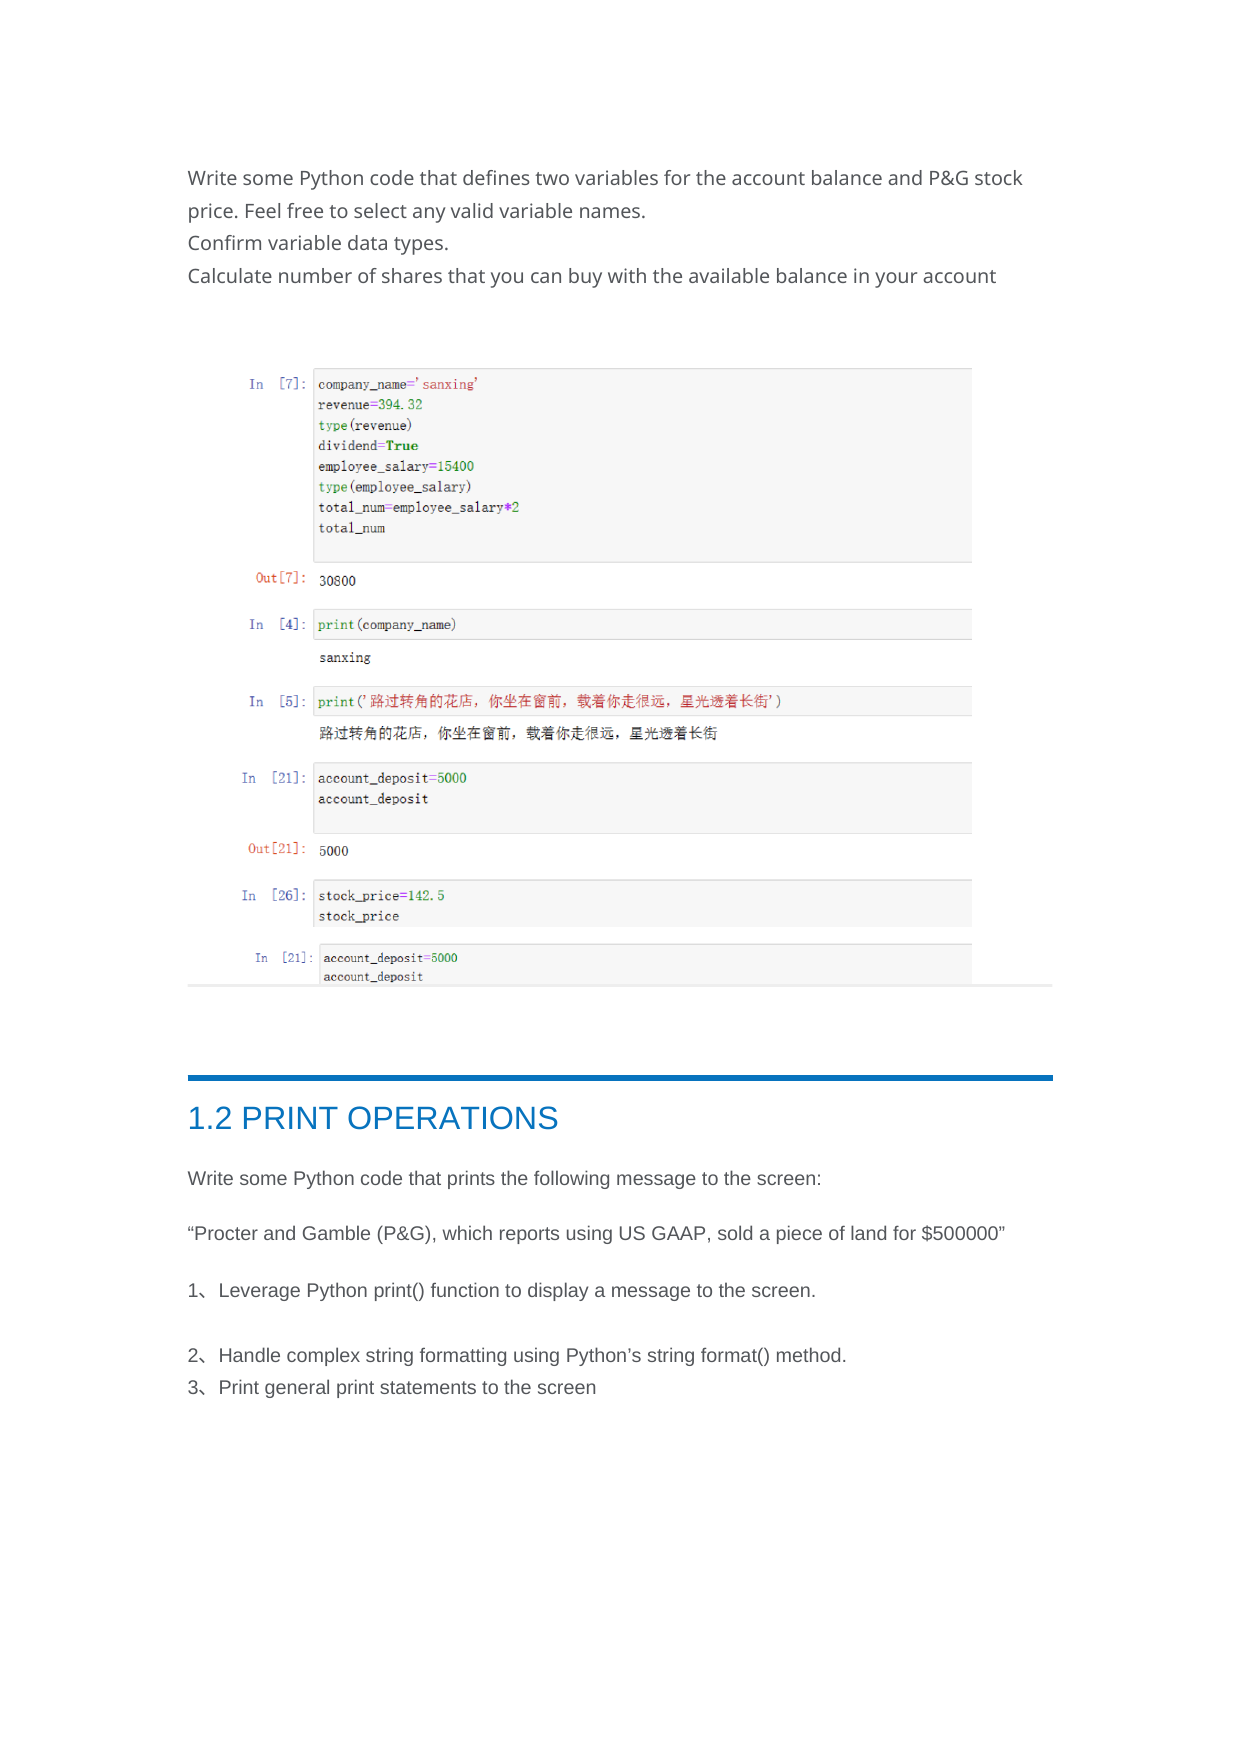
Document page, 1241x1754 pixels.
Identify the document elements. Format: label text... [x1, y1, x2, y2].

picture [187, 357, 1053, 987]
text 3、Print general print statements to the screen [187, 1370, 1053, 1402]
text Confirm variable data types. [187, 227, 1053, 259]
text Calculate number of shares that you can buy with the available balance in your account [187, 259, 1053, 292]
subtitle 1.2 PRINT OPERATIONS [187, 1076, 1053, 1150]
text “Procter and Gamble (P&G), which reports using US GAAP, sold a piece of land for $500000” [187, 1217, 1053, 1250]
text Write some Python code that defines two variables for the account balance and P&G stock price. Feel free to select any valid variable names. [187, 162, 1053, 227]
text 2、Handle complex string formatting using Python’s string format() method. [187, 1337, 1053, 1370]
text Write some Python code that prints the following message to the screen: [187, 1162, 1053, 1195]
text 1、Leverage Python print() function to display a message to the screen. [187, 1272, 1053, 1305]
